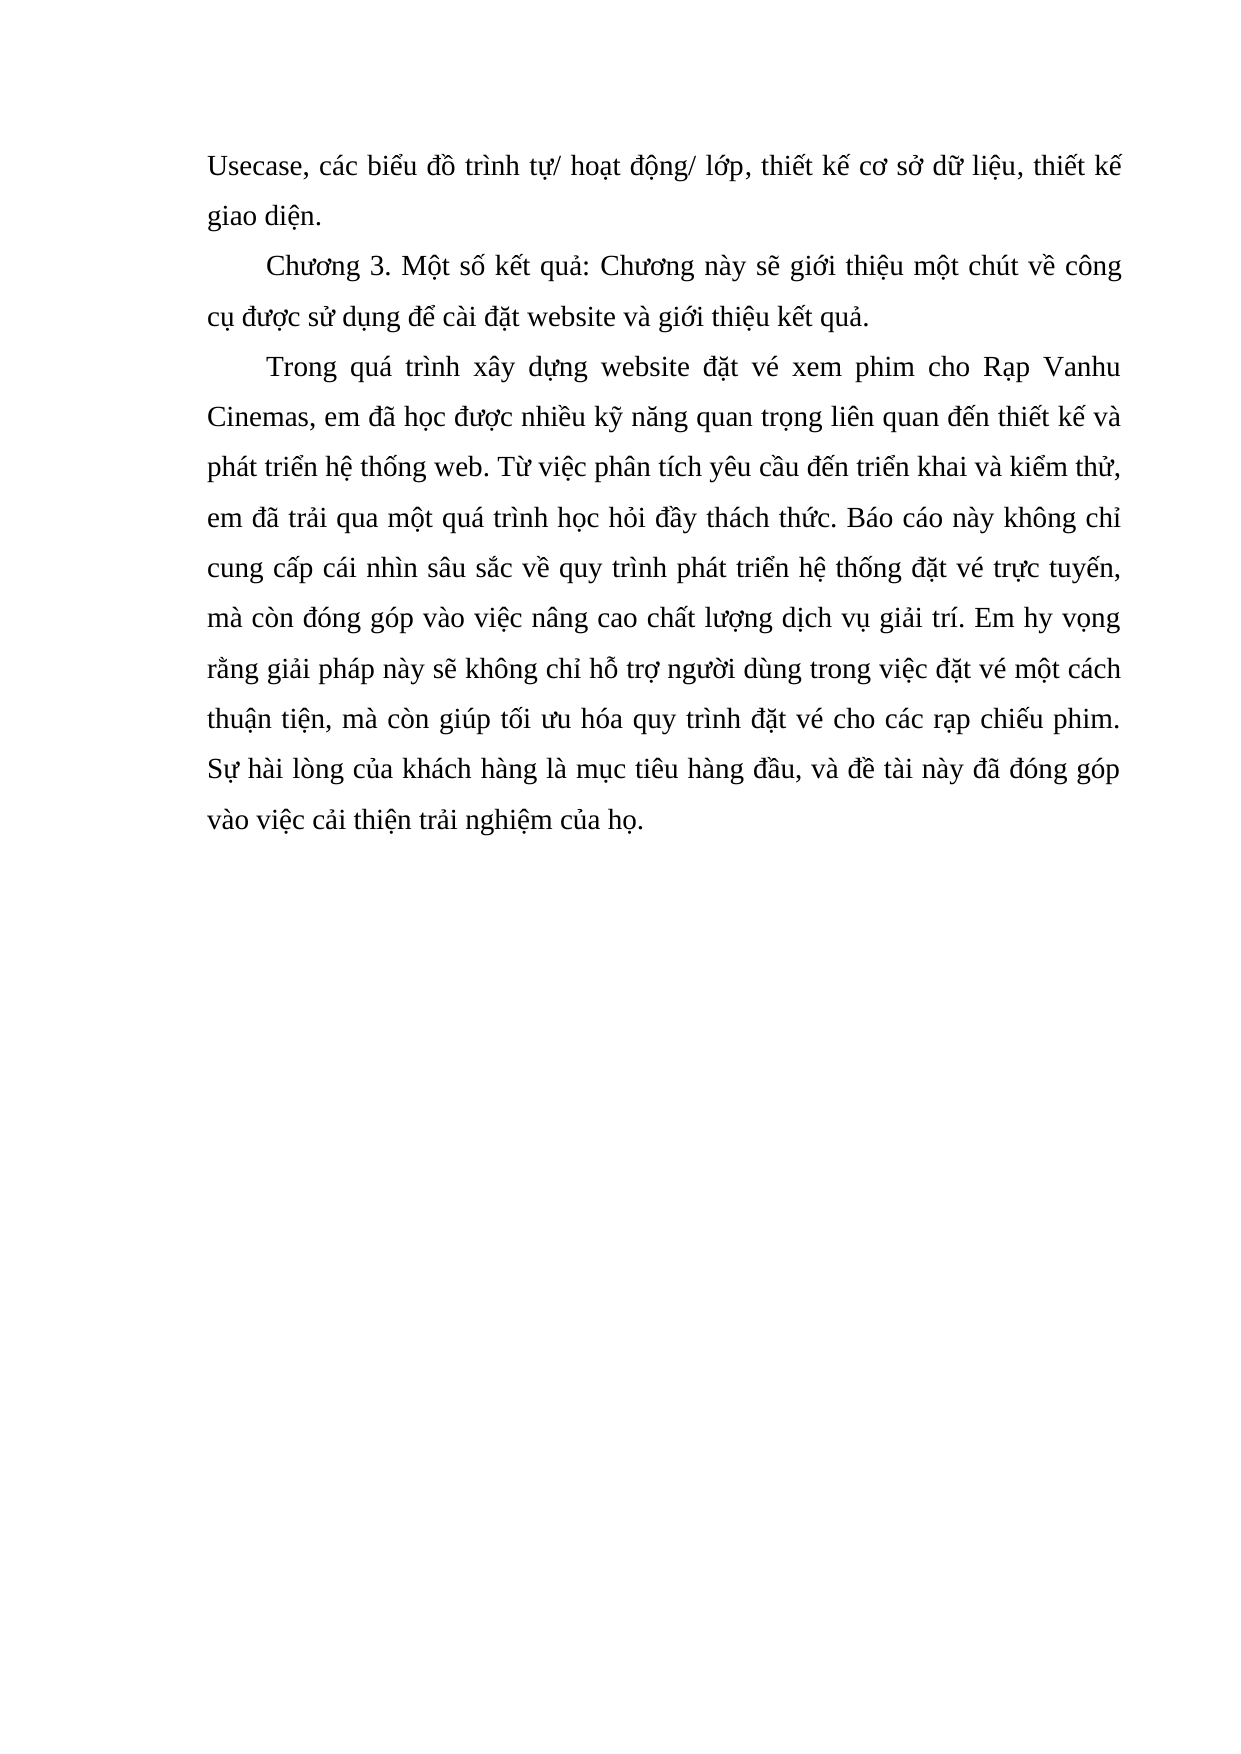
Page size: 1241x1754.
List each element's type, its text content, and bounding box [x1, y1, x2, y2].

text Chương 3. Một số kết quả: Chương này sẽ giới thiệu một chút về công cụ được sử dụng để cài đặt website và giới thiệu kết quả. [207, 248, 1122, 332]
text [207, 148, 1122, 232]
text Trong quá trình xây dựng website đặt vé xem phim cho Rạp Vanhu Cinemas, em đã học được nhiều kỹ năng quan trọng liên quan đến thiết kế và phát triển hệ thống web. Từ việc phân tích yêu cầu đến triển khai và kiểm thử, em đã trải qua một quá trình học hỏi đầy thách thức. Báo cáo này không chỉ cung cấp cái nhìn sâu sắc về quy trình phát triển hệ thống đặt vé trực tuyến, mà còn đóng góp vào việc nâng cao chất lượng dịch vụ giải trí. Em hy vọng rằng giải pháp này sẽ không chỉ hỗ trợ người dùng trong việc đặt vé một cách thuận tiện, mà còn giúp tối ưu hóa quy trình đặt vé cho các rạp chiếu phim. Sự hài lòng của khách hàng là mục tiêu hàng đầu, và đề tài này đã đóng góp vào việc cải thiện trải nghiệm của họ. [207, 349, 1122, 835]
